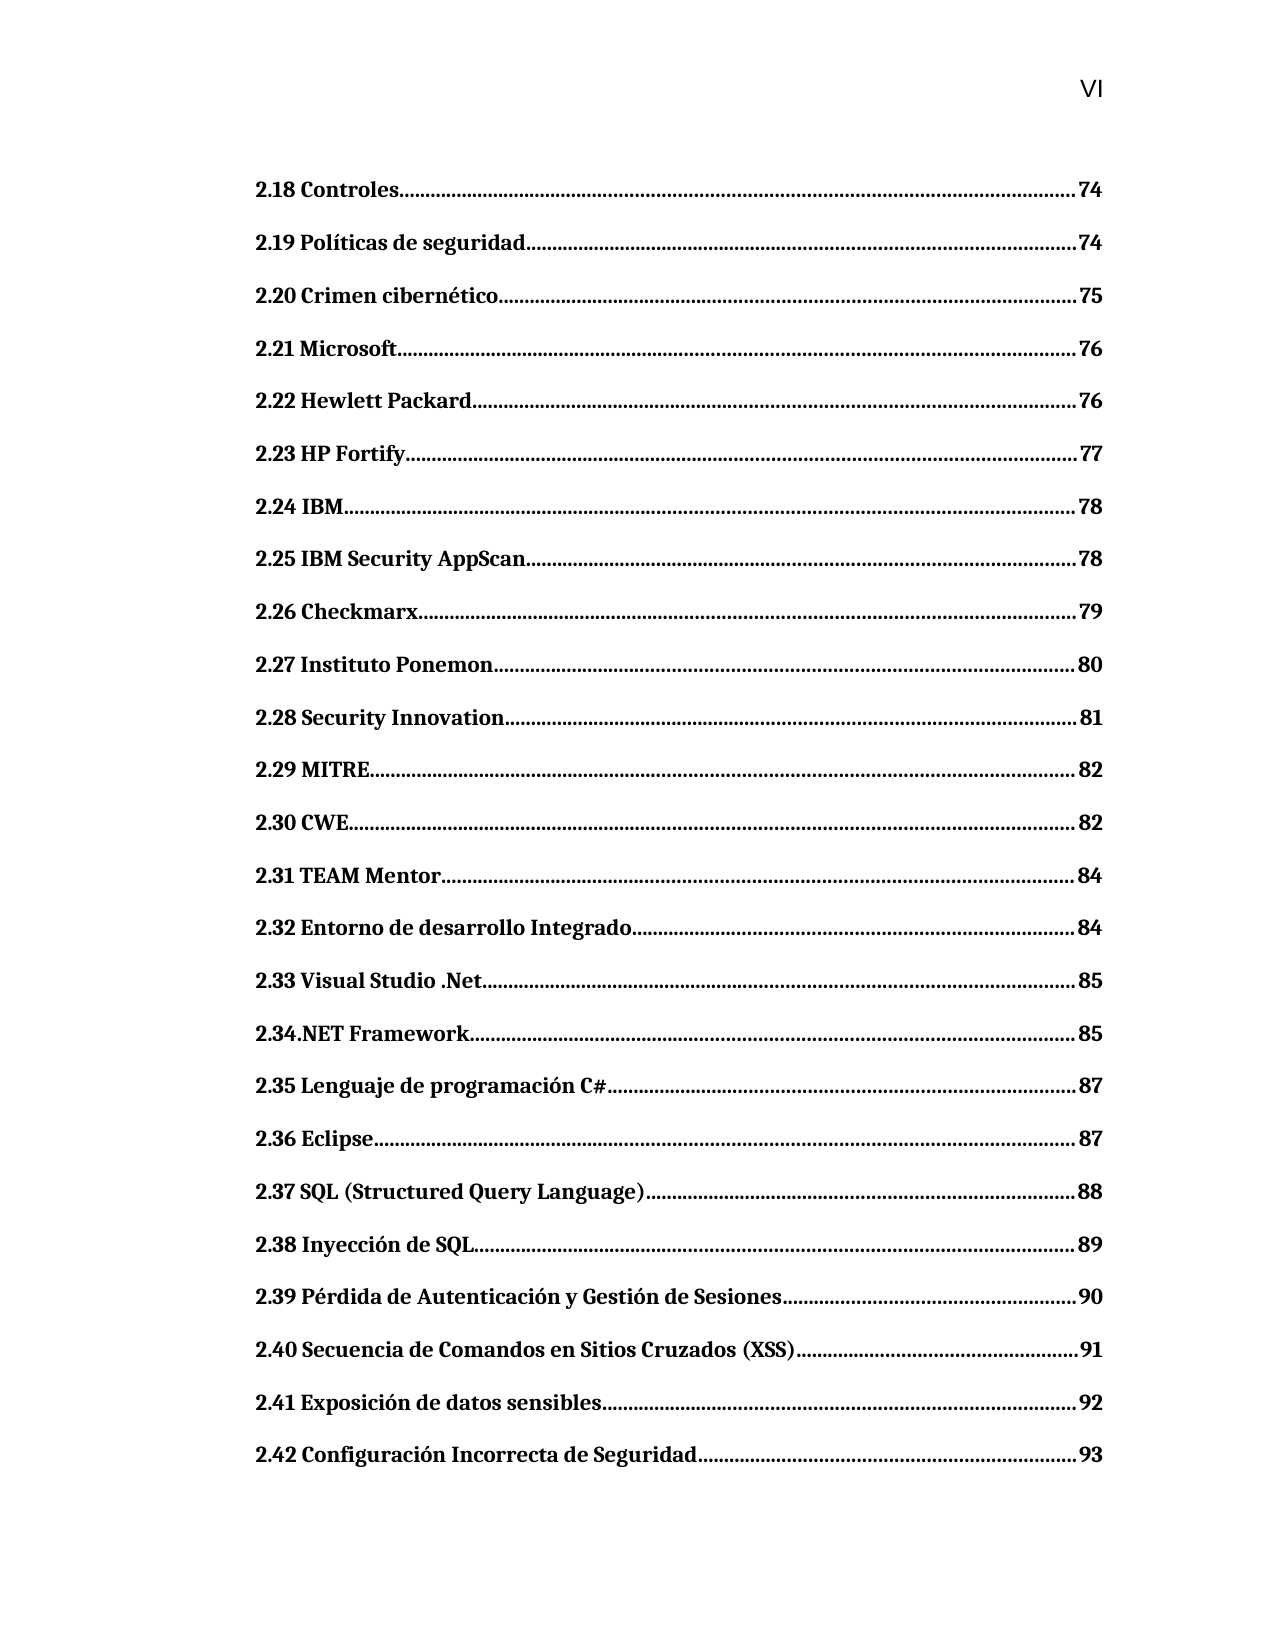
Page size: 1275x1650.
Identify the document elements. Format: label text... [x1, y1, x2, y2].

text 2.42 Configuración Incorrecta de Seguridad 93 [255, 1442, 1104, 1468]
text 2.18 Controles 74 [255, 177, 1104, 203]
text 2.28 Security Innovation 81 [255, 704, 1104, 731]
text 2.24 IBM 78 [255, 493, 1104, 520]
text 2.36 Eclipse 87 [255, 1126, 1104, 1152]
text 2.38 Inyección de SQL 89 [255, 1231, 1104, 1258]
text 2.37 SQL (Structured Query Language) 88 [255, 1179, 1104, 1205]
text 2.33 Visual Studio .Net 85 [255, 968, 1104, 994]
text 2.26 Checkmarx 79 [255, 599, 1104, 625]
text 2.25 IBM Security AppScan 78 [255, 546, 1104, 572]
text 2.23 HP Fortify 77 [255, 441, 1104, 467]
text 2.27 Instituto Ponemon 80 [255, 652, 1104, 678]
text 2.22 Hewlett Packard 76 [255, 388, 1104, 414]
text 2.32 Entorno de desarrollo Integrado 84 [255, 915, 1104, 941]
text 2.19 Políticas de seguridad 74 [255, 230, 1104, 256]
text 2.21 Microsoft 76 [255, 335, 1104, 362]
text 2.20 Crimen cibernético 75 [255, 283, 1104, 309]
text 2.41 Exposición de datos sensibles 92 [255, 1389, 1104, 1416]
text 2.30 CWE 82 [255, 810, 1104, 836]
text 2.31 TEAM Mentor 84 [255, 862, 1104, 889]
text 2.35 Lenguaje de programación C# 87 [255, 1073, 1104, 1099]
text 2.39 Pérdida de Autenticación y Gestión de Sesiones 90 [255, 1284, 1104, 1310]
text 2.34.NET Framework 85 [255, 1021, 1104, 1047]
text 2.40 Secuencia de Comandos en Sitios Cruzados (XSS) 91 [255, 1337, 1104, 1363]
text 2.29 MITRE 82 [255, 757, 1104, 783]
